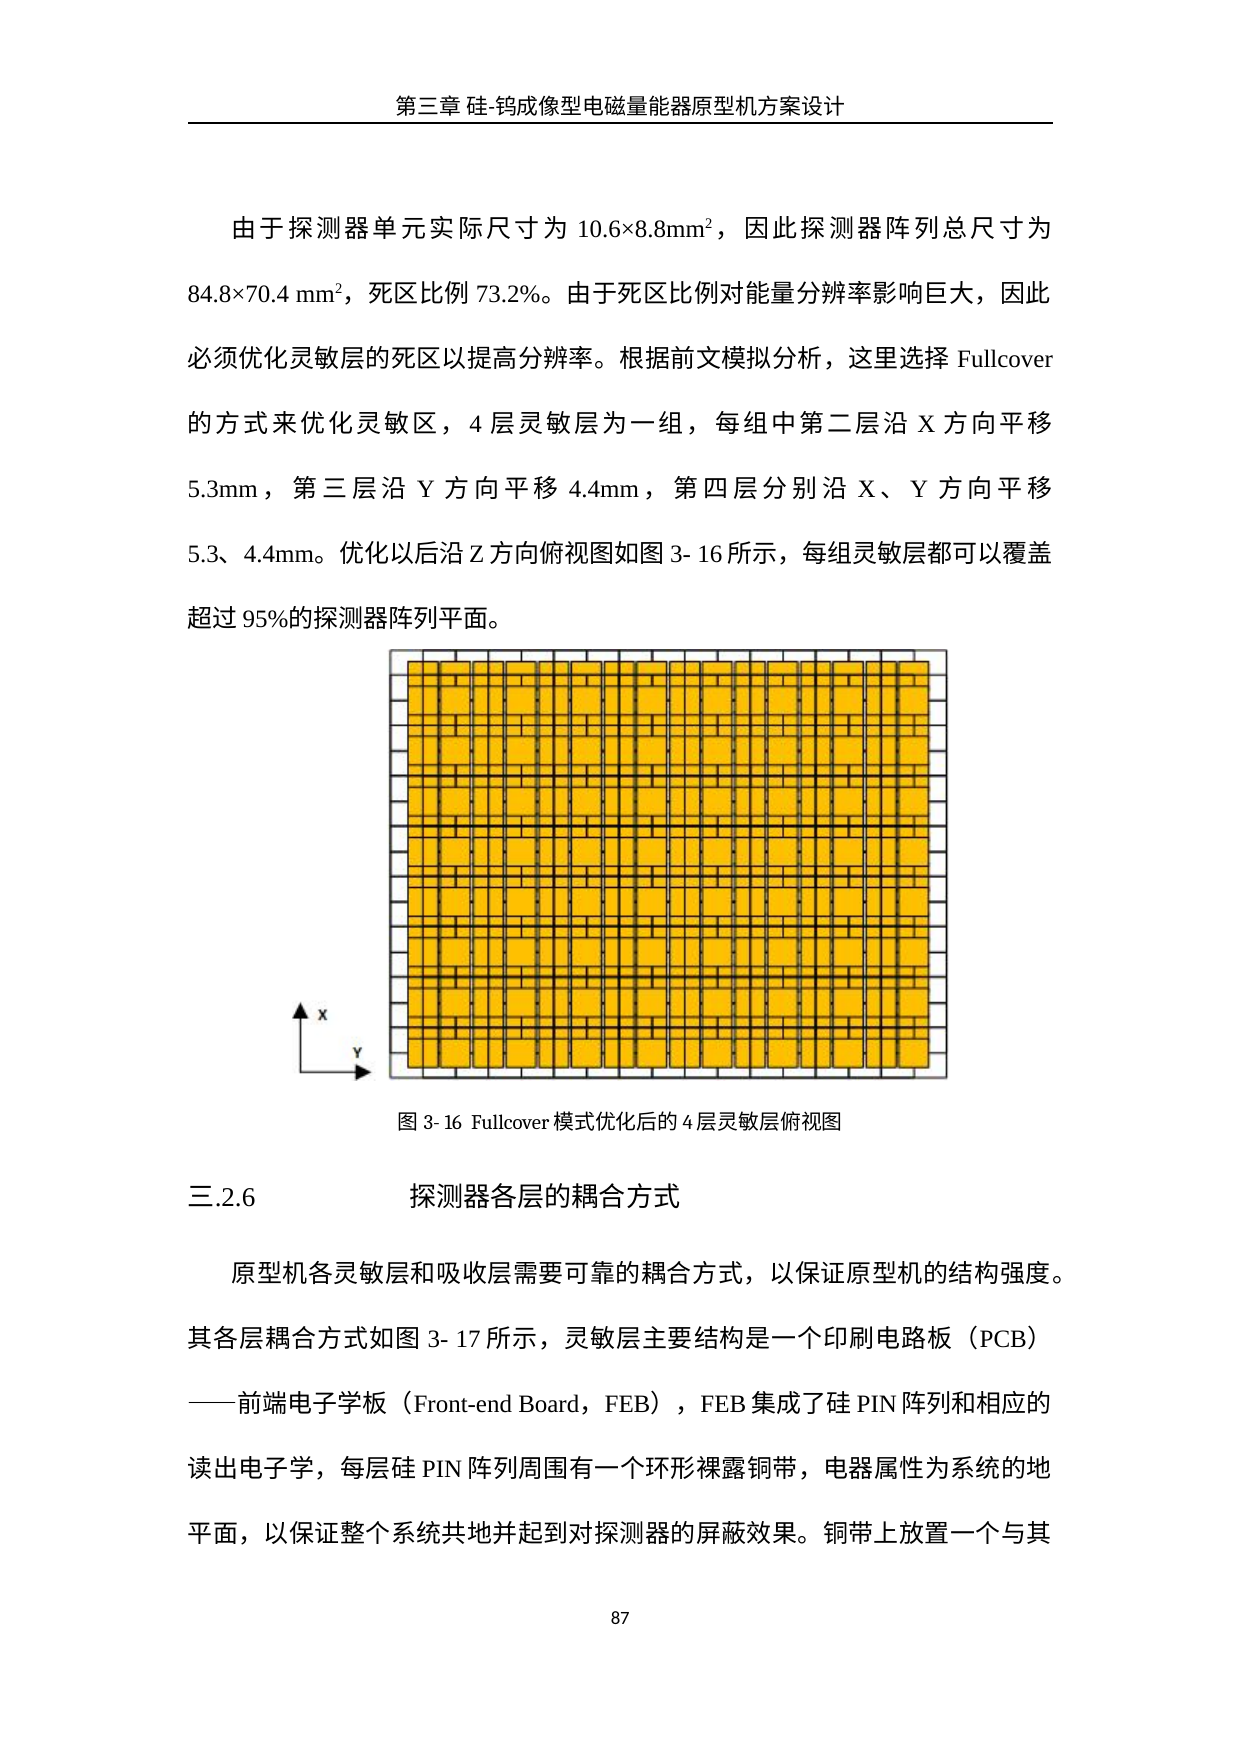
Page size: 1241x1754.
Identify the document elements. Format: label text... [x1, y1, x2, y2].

subtitle 探测器各层的耦合方式 [187, 1162, 1053, 1227]
picture [291, 649, 949, 1081]
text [187, 1239, 1053, 1564]
text 由于探测器单元实际尺寸为10.6×8.8mm2，因此探测器阵列总尺寸为84.8×70.4 mm2，死区比例73.2%。由于死区比例对能量分辨率影响巨大，因此必须优化灵敏层的死区以提高分辨率。根据前文模拟分析，这里选择Fullcover的方式来优化灵敏区，4层灵敏层为一组，每组中第二层沿X方向平移5.3mm，第三层沿Y方向平移4.4mm，第四层分别沿X、Y方向平移5.3、4.4mm。优化以后沿Z方向俯视图如图 3- 16所示，每组灵敏层都可以覆盖超过95%的探测器阵列平面。 [187, 194, 1053, 649]
text 图 3- 16 Fullcover模式优化后的4层灵敏层俯视图 [187, 1104, 1053, 1137]
